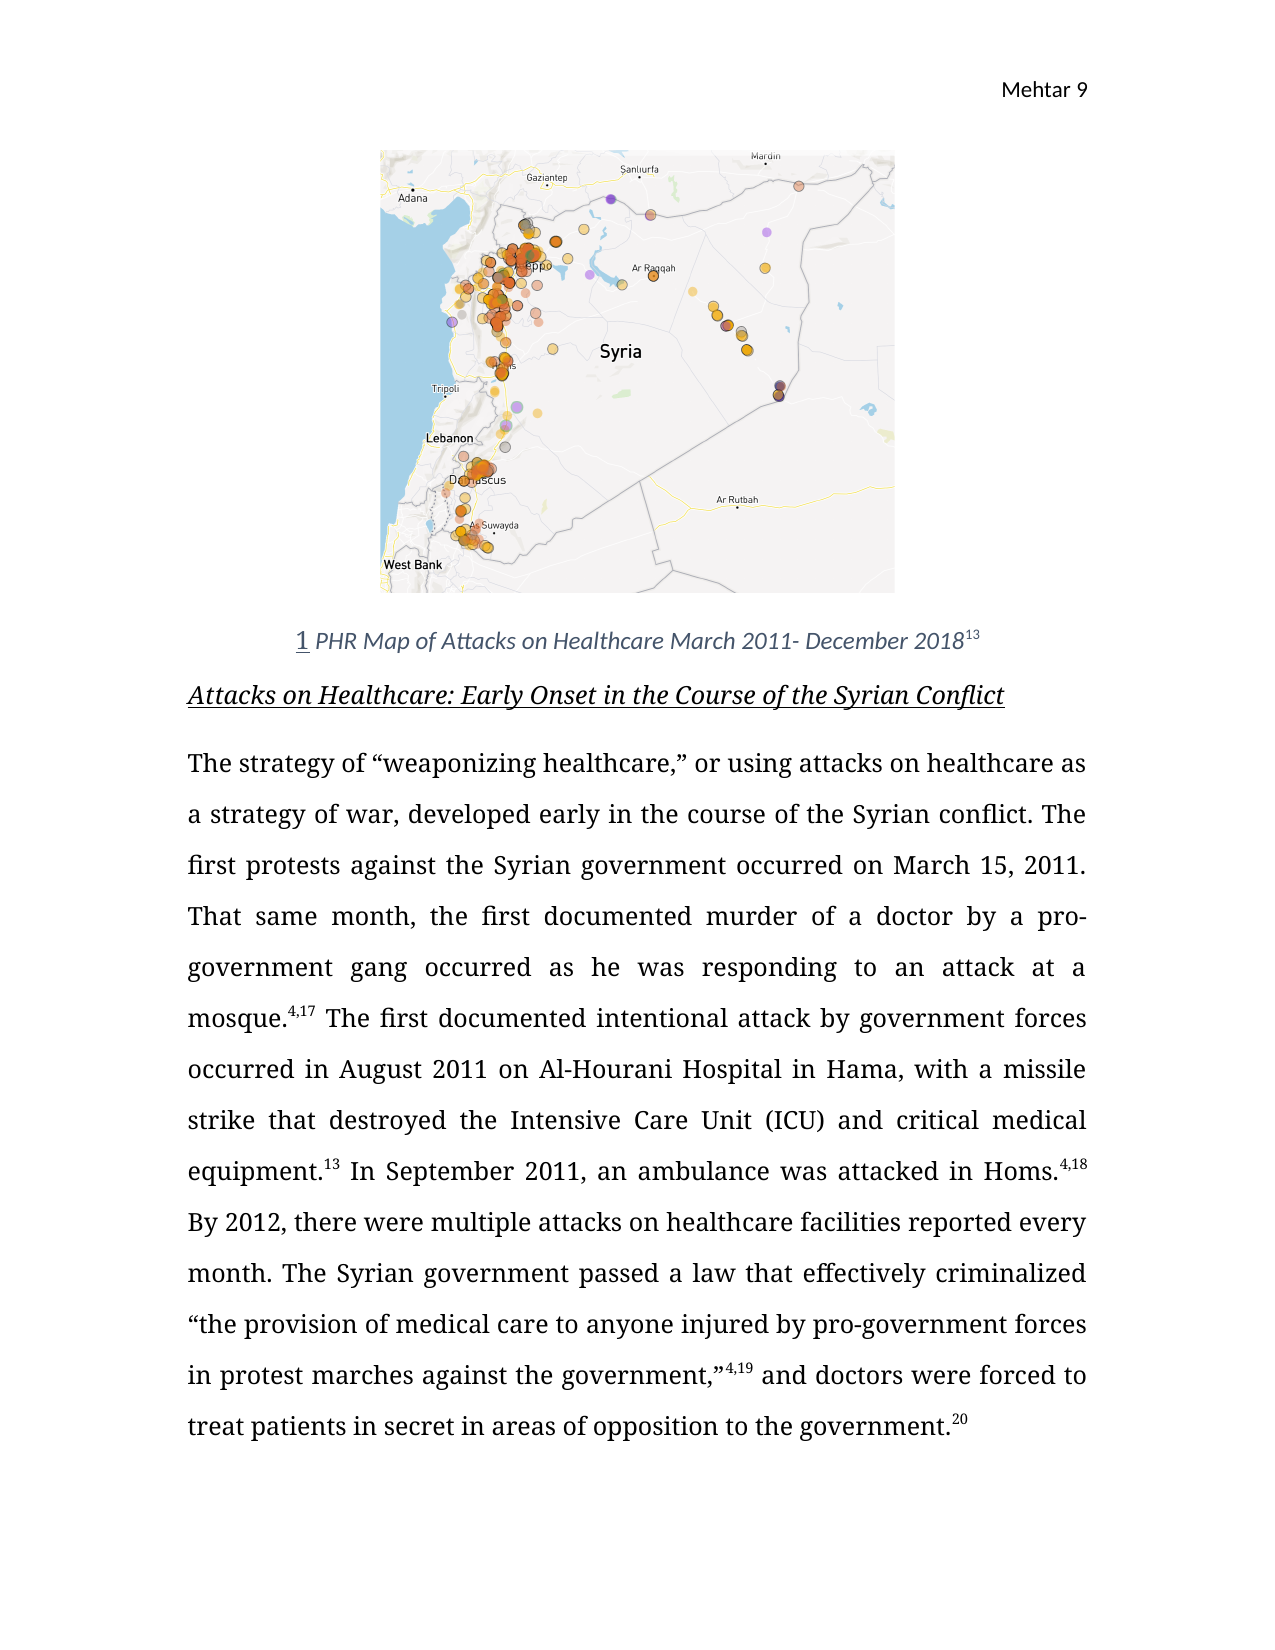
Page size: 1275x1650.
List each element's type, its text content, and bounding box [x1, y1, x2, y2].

picture [380, 150, 895, 593]
text 1 PHR Map of Attacks on Healthcare March 2011- December 201813 [187, 623, 1087, 657]
text The strategy of “weaponizing healthcare,” or using attacks on healthcare as a strategy of war, developed early in the course of the Syrian conflict. The first protests against the Syrian government occurred on March 15, 2011. That same month, the first documented murder of a doctor by a pro-government gang occurred as he was responding to an attack at a mosque.4,17 The first documented intentional attack by government forces occurred in August 2011 on Al-Hourani Hospital in Hama, with a missile strike that destroyed the Intensive Care Unit (ICU) and critical medical equipment.13 In September 2011, an ambulance was attacked in Homs.4,18 By 2012, there were multiple attacks on healthcare facilities reported every month. The Syrian government passed a law that effectively criminalized “the provision of medical care to anyone injured by pro-government forces in protest marches against the government,”4,19 and doctors were forced to treat patients in secret in areas of opposition to the government.20 [187, 745, 1087, 1443]
text Attacks on Healthcare: Early Onset in the Course of the Syrian Conflict [187, 678, 1087, 712]
